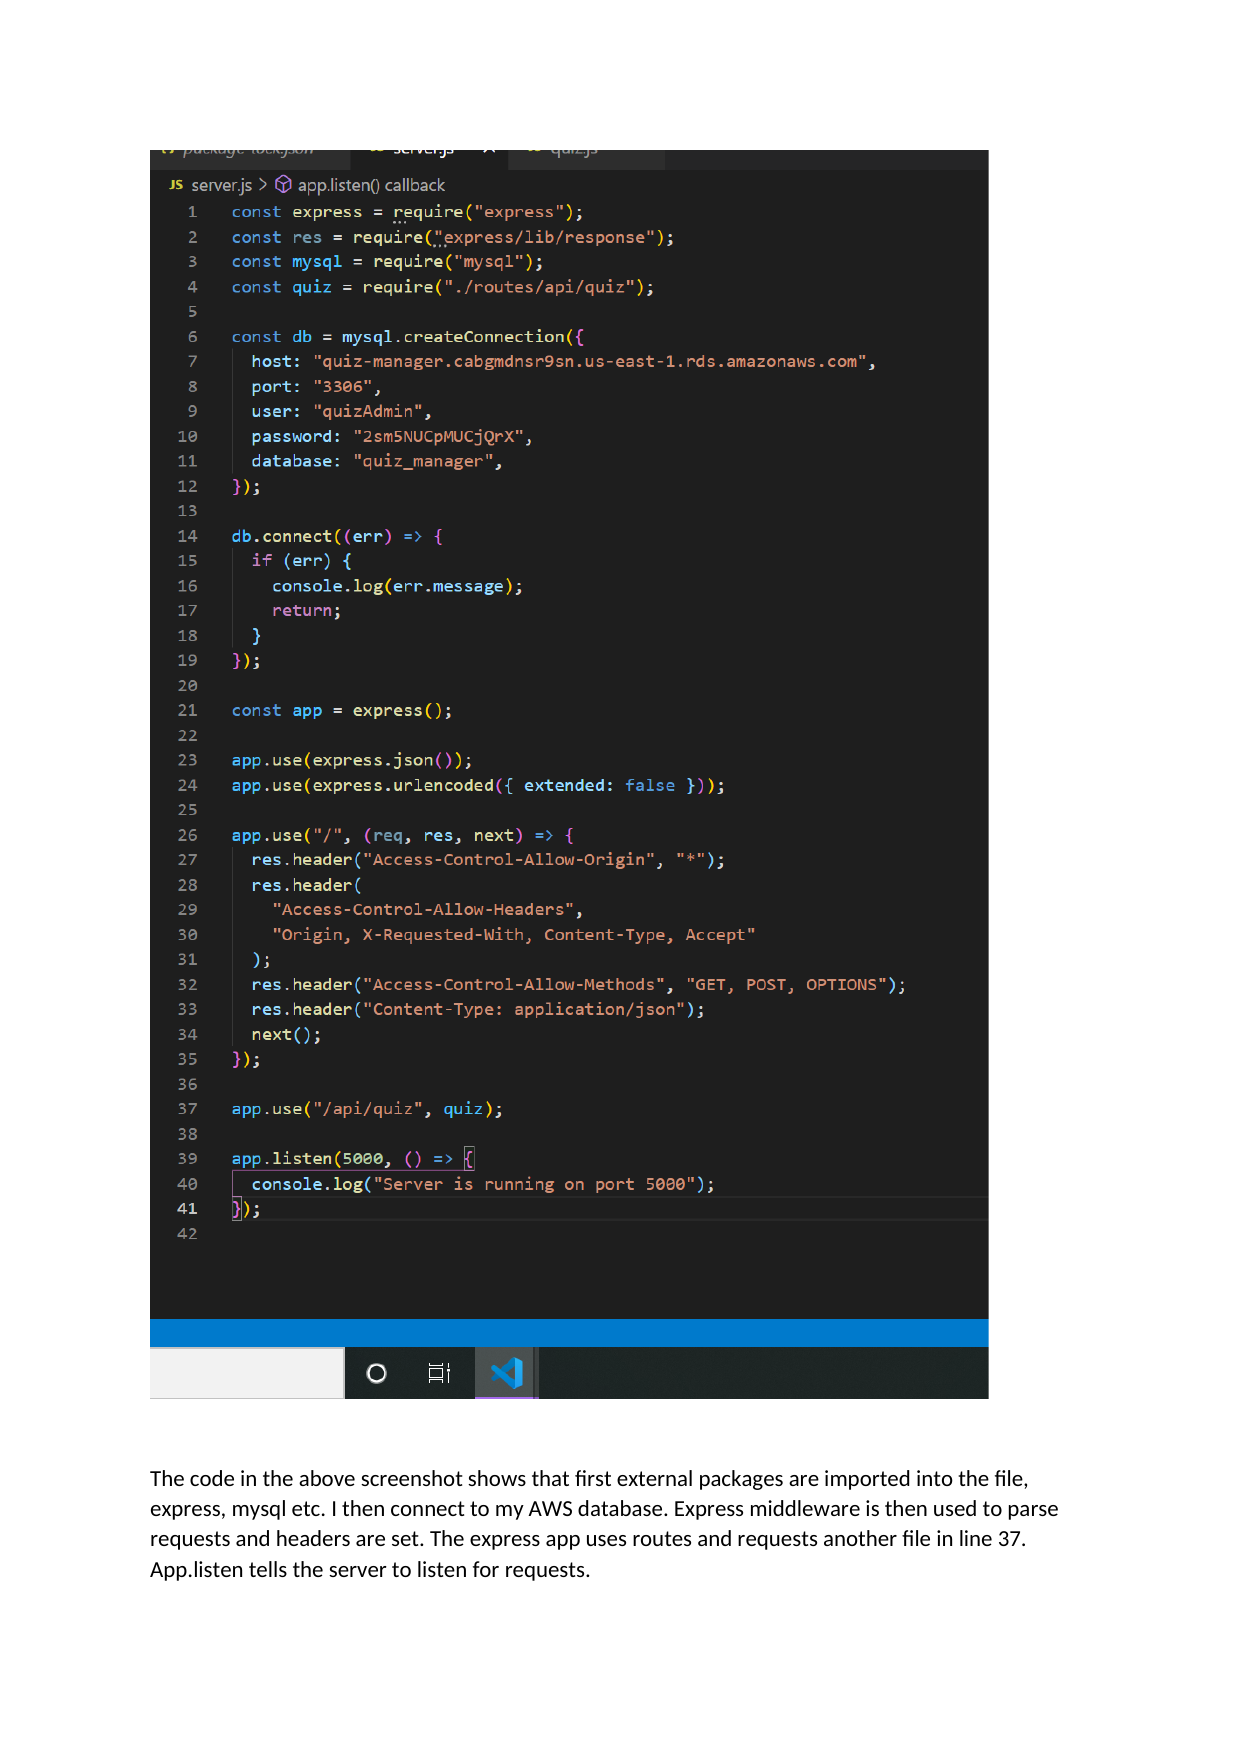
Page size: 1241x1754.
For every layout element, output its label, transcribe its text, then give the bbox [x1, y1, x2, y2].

picture [150, 150, 989, 1399]
text The code in the above screenshot shows that first external packages are imported into the file, express, mysql etc. I then connect to my AWS database. Express middleware is then used to parse requests and headers are set. The express app uses routes and requests another file in line 37. App.listen tells the server to listen for requests. [150, 1464, 1090, 1583]
